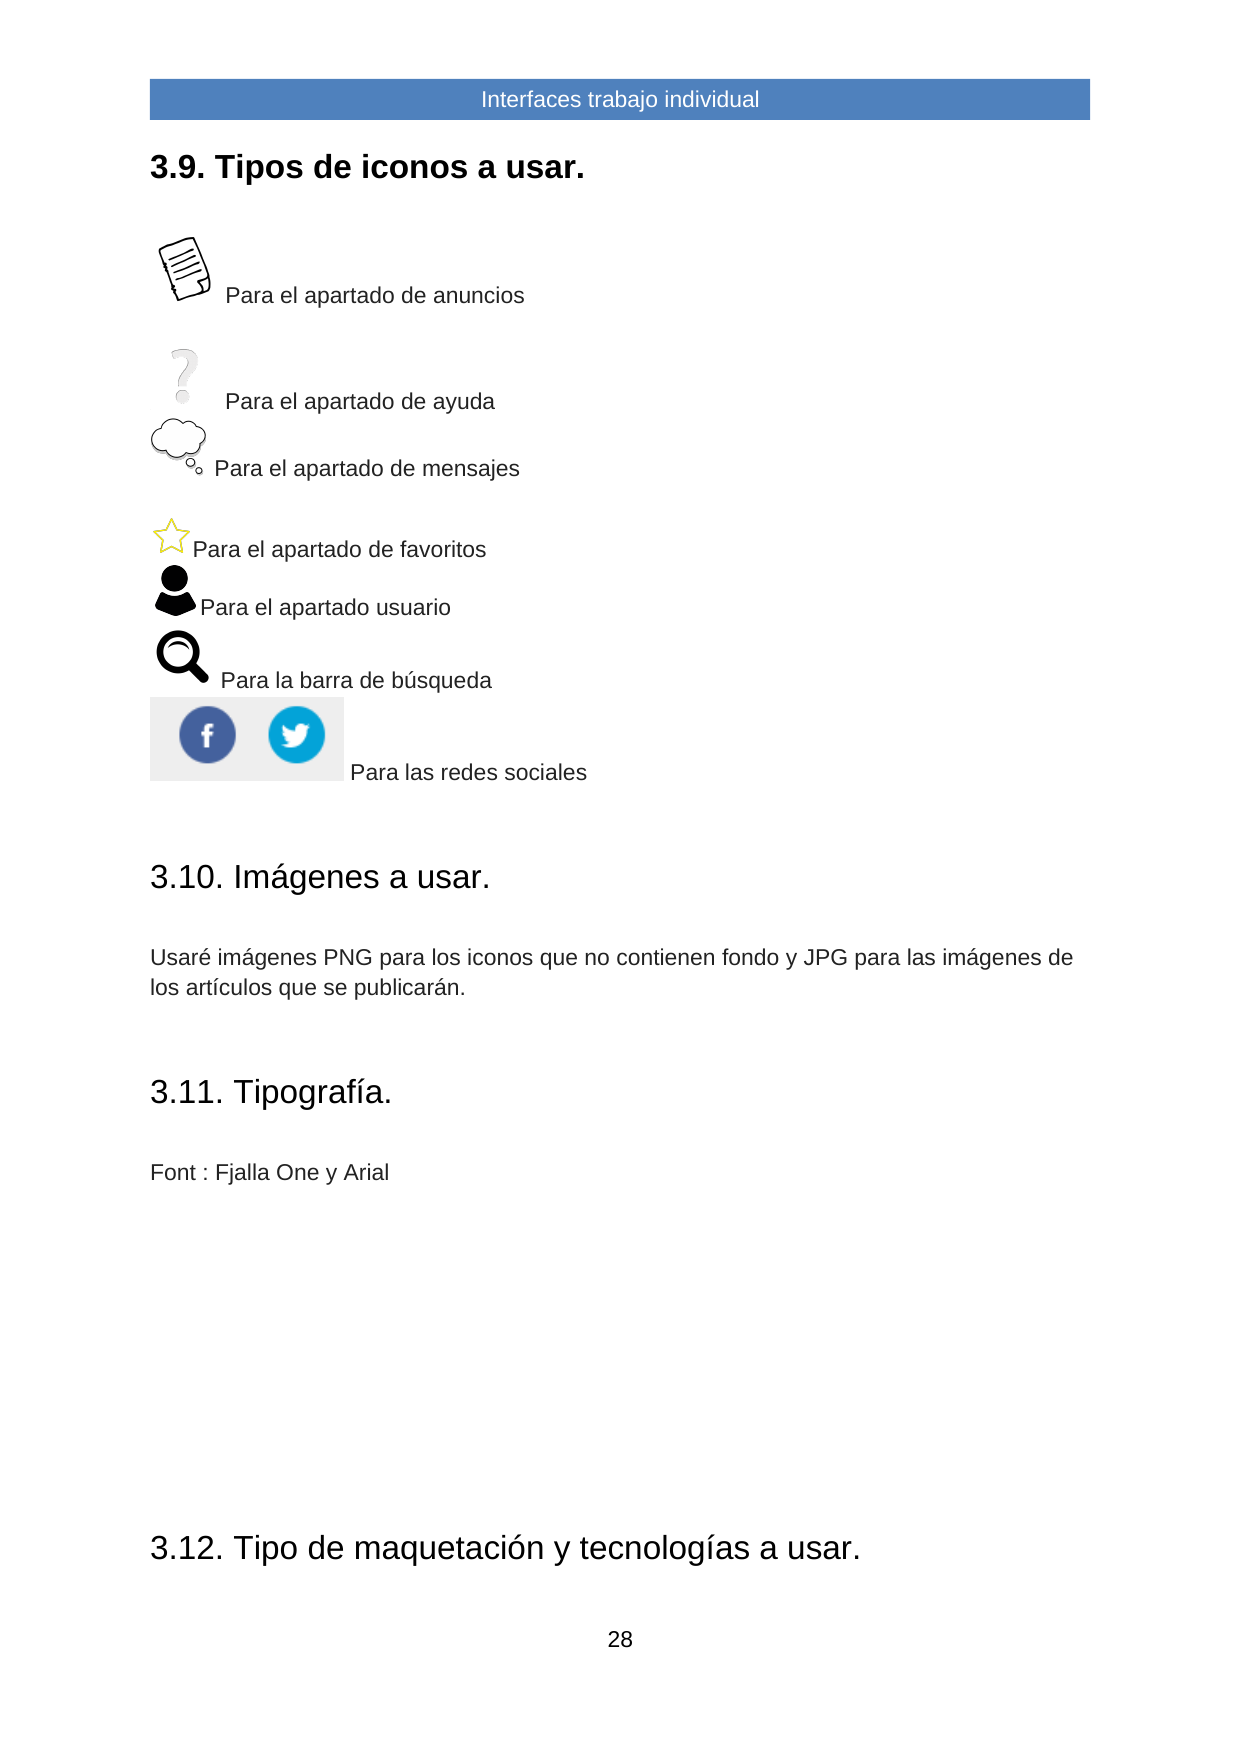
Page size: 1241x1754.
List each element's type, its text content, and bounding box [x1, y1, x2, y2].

text Para el apartado de anuncios [150, 234, 1090, 308]
text Para la barra de búsqueda [150, 624, 1090, 693]
text Usaré imágenes PNG para los iconos que no contienen fondo y JPG para las imágenes de los artículos que se publicarán. [150, 943, 1090, 1000]
text Para las redes sociales [150, 697, 1090, 785]
text Font : Fjalla One y Arial [150, 1158, 1090, 1185]
subtitle 3.11. Tipografía. [150, 1072, 1090, 1110]
subtitle 3.12. Tipo de maquetación y tecnologías a usar. [150, 1528, 1090, 1567]
subtitle 3.9. Tipos de iconos a usar. [150, 148, 1090, 186]
subtitle 3.10. Imágenes a usar. [150, 857, 1090, 895]
picture [150, 342, 218, 410]
picture [150, 515, 193, 557]
picture [150, 418, 208, 476]
text Para el apartado usuario [150, 566, 1090, 621]
picture [150, 565, 200, 616]
picture [150, 234, 219, 304]
picture [150, 624, 214, 689]
text Para el apartado de mensajes [150, 418, 1090, 481]
text Para el apartado de favoritos [150, 515, 1090, 562]
picture [150, 697, 344, 781]
text Para el apartado de ayuda [150, 342, 1090, 414]
